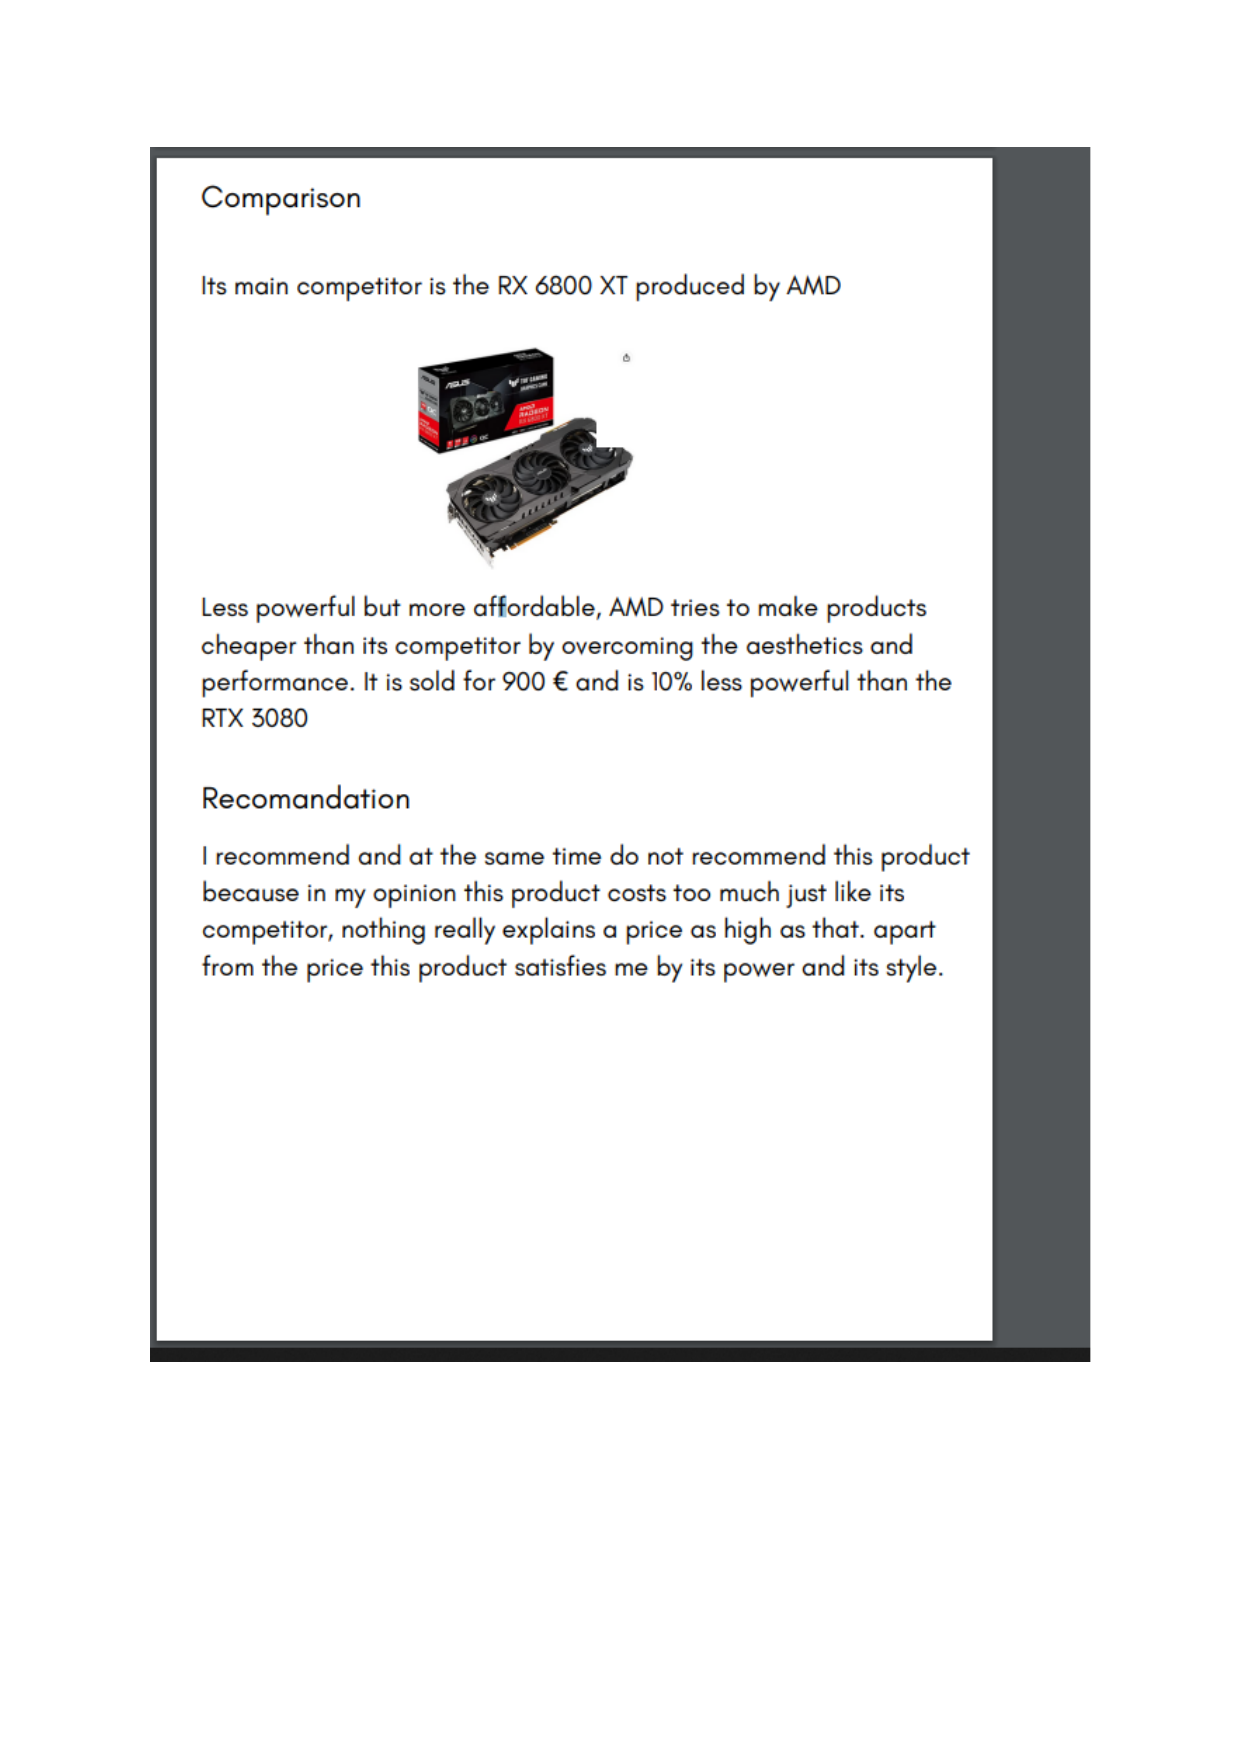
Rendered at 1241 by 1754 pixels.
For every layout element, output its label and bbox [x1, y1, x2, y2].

picture [150, 147, 1091, 1362]
